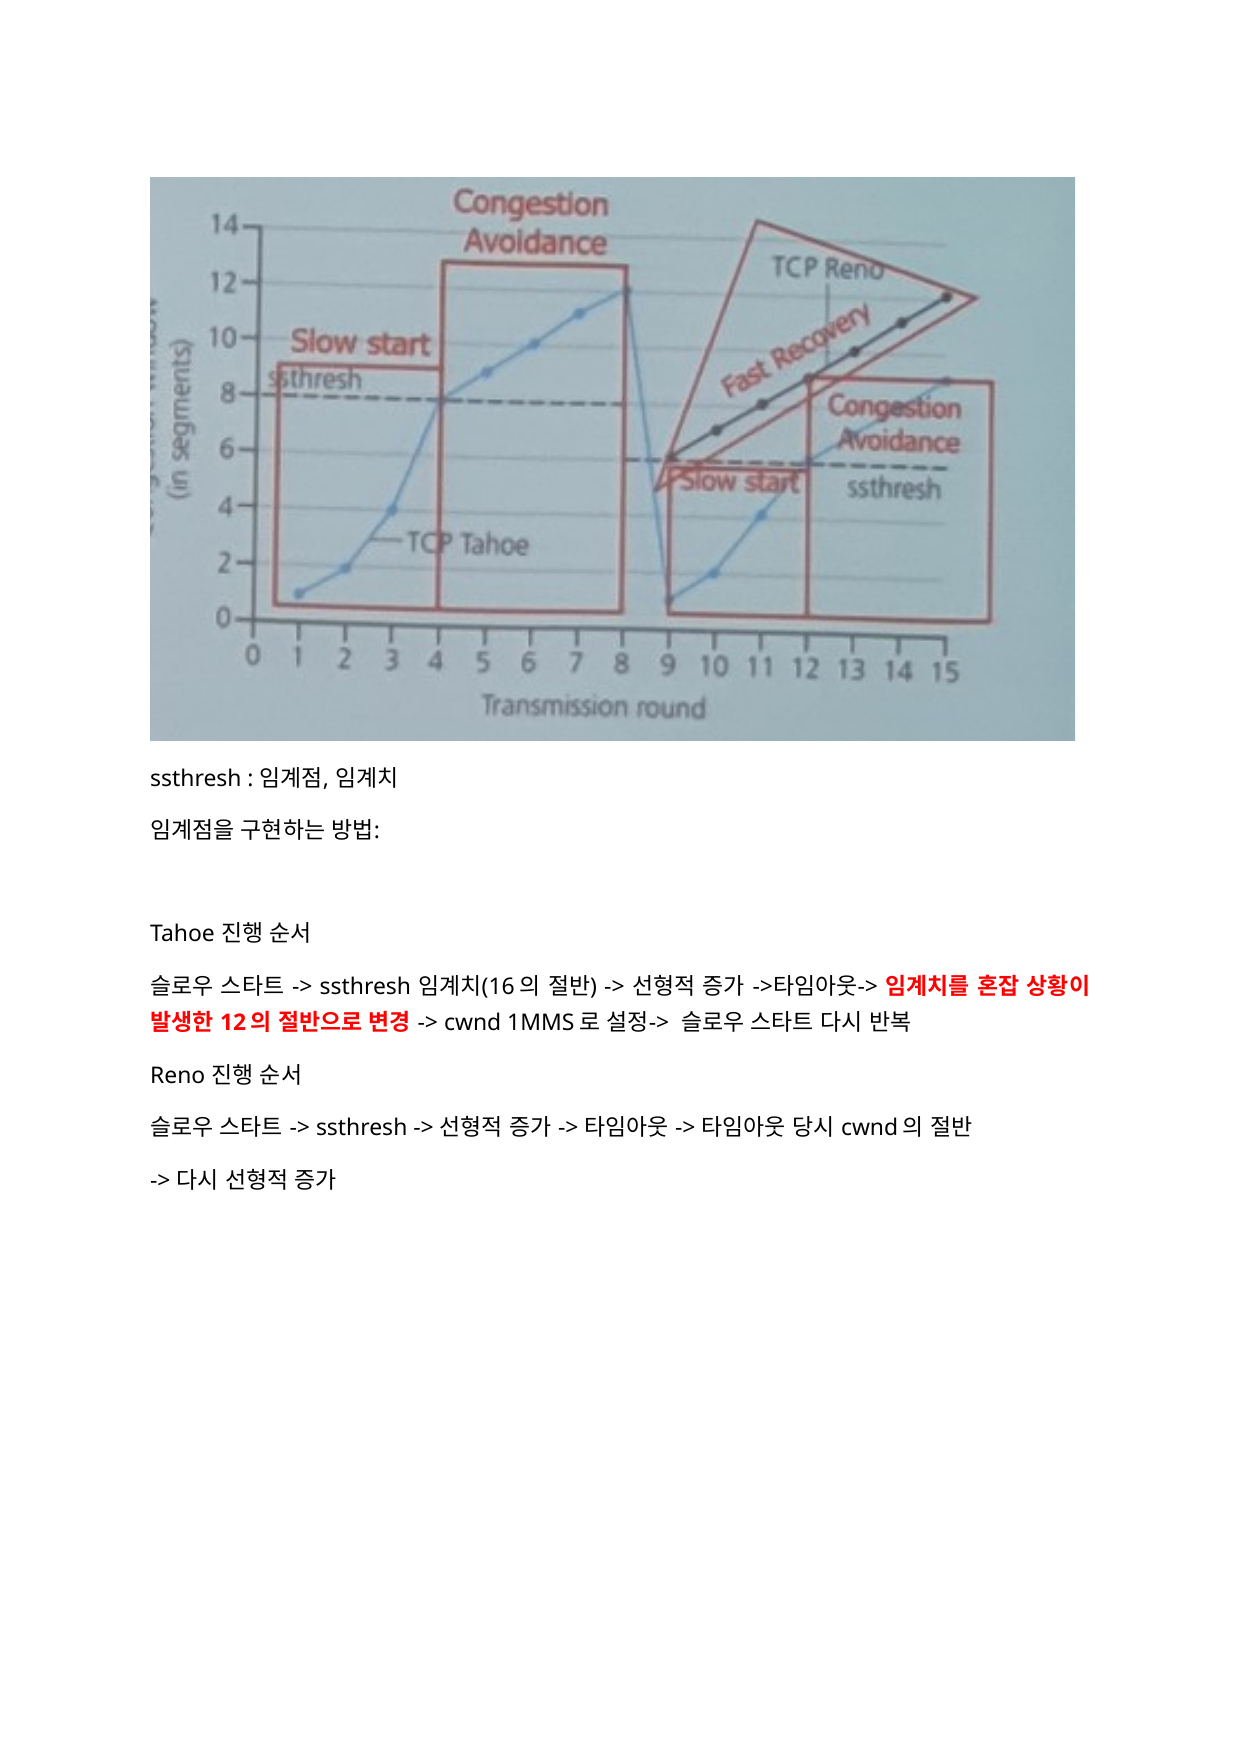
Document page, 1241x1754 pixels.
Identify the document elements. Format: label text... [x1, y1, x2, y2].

text ssthresh : 임계점, 임계치 [150, 760, 1090, 793]
text Reno 진행 순서 [150, 1056, 1090, 1090]
text Tahoe 진행 순서 [150, 915, 1090, 949]
text 슬로우 스타트 -> ssthresh 임계치(16의 절반) -> 선형적 증가 ->타임아웃-> 임계치를 혼잡 상황이 발생한 12의 절반으로 변경 -> cwnd 1MMS로 설정-> 슬로우 스타트 다시 반복 [150, 968, 1090, 1037]
picture [150, 177, 1075, 741]
text 슬로우 스타트 -> ssthresh -> 선형적 증가 -> 타임아웃 -> 타임아웃 당시 cwnd의 절반 [150, 1109, 1090, 1142]
text -> 다시 선형적 증가 [150, 1162, 1090, 1195]
text 임계점을 구현하는 방법: [150, 812, 1090, 846]
